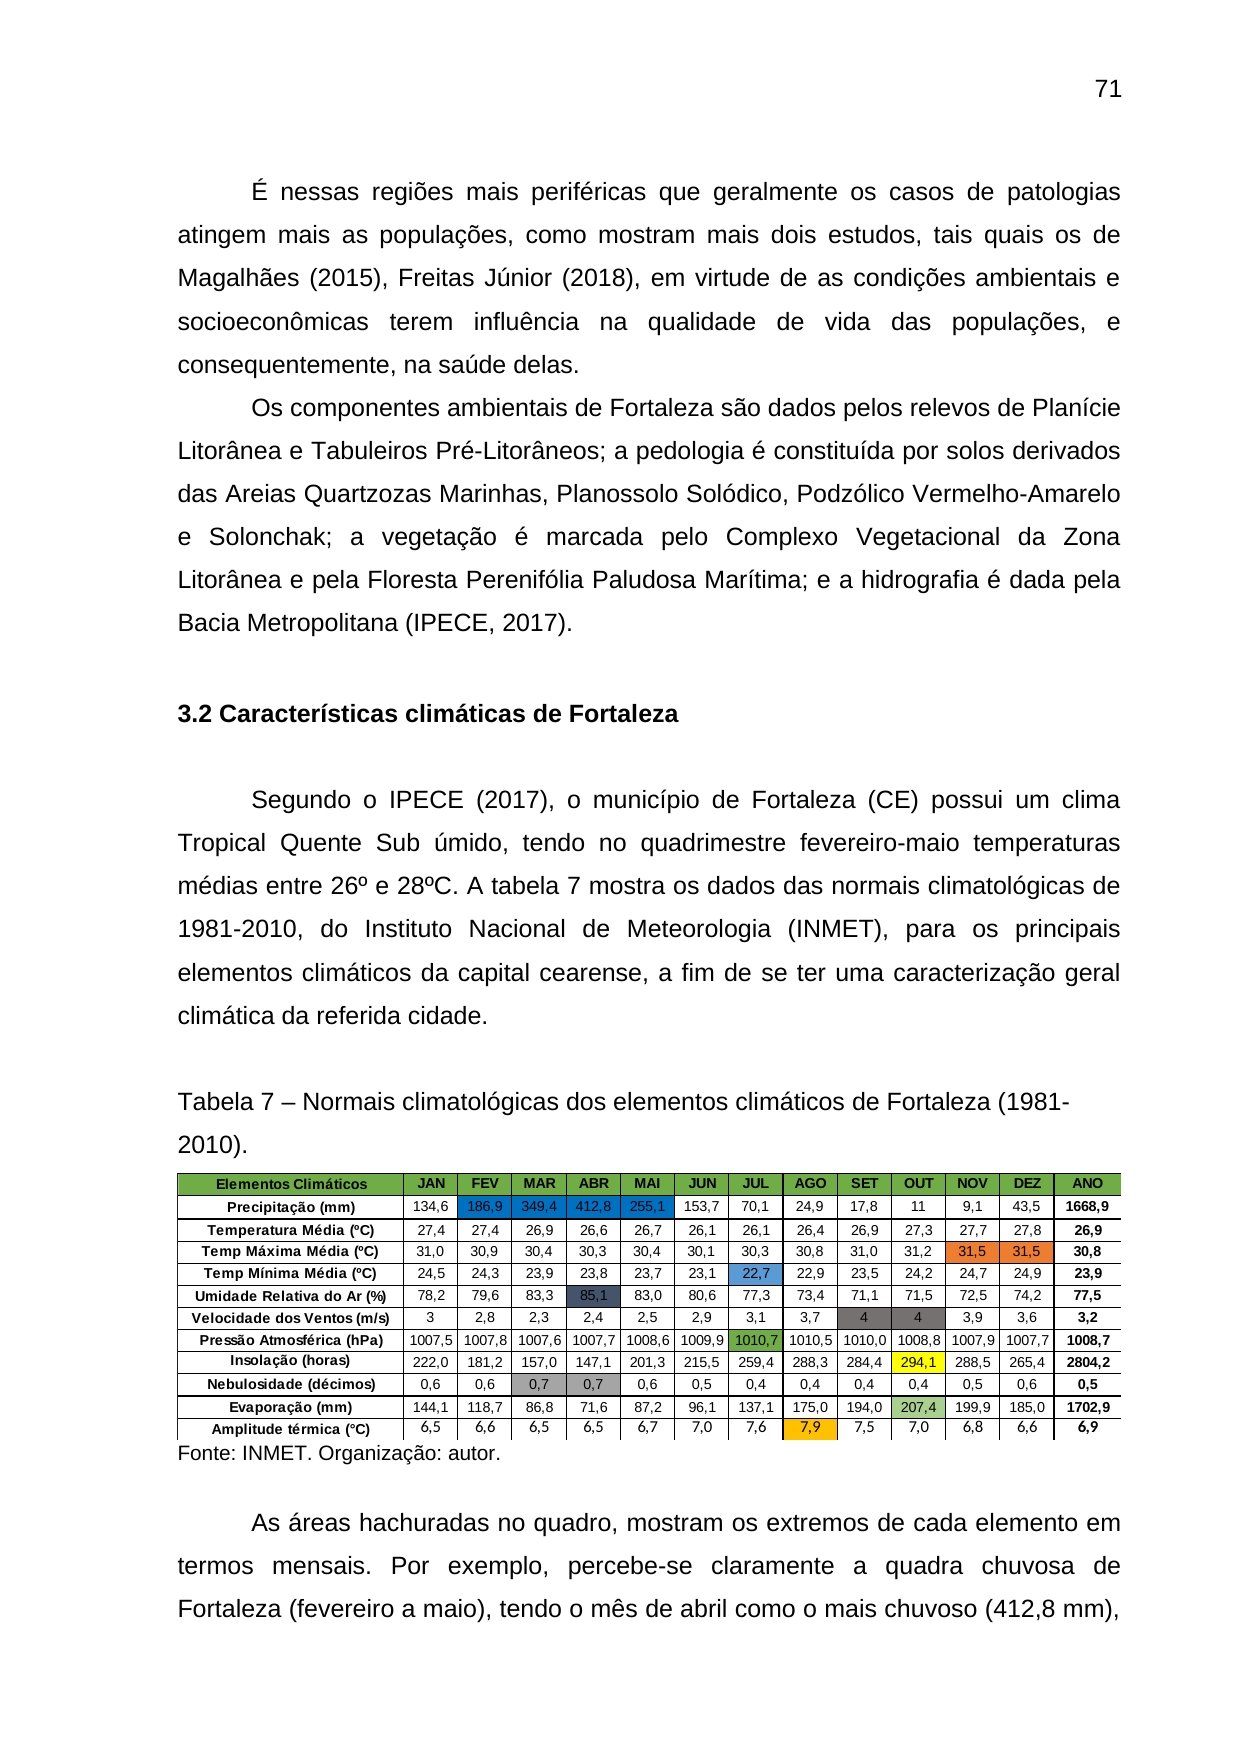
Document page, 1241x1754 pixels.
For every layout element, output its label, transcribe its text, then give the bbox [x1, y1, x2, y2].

text Segundo o IPECE (2017), o município de Fortaleza (CE) possui um clima Tropical Quente Sub úmido, tendo no quadrimestre fevereiro-maio temperaturas médias entre 26º e 28ºC. A tabela 7 mostra os dados das normais climatológicas de 1981-2010, do Instituto Nacional de Meteorologia (INMET), para os principais elementos climáticos da capital cearense, a fim de se ter uma caracterização geral climática da referida cidade. [177, 785, 1122, 1029]
text Fonte: INMET. Organização: autor. [177, 1441, 1122, 1465]
text Os componentes ambientais de Fortaleza são dados pelos relevos de Planície Litorânea e Tabuleiros Pré-Litorâneos; a pedologia é constituída por solos derivados das Areias Quartzozas Marinhas, Planossolo Solódico, Podzólico Vermelho-Amarelo e Solonchak; a vegetação é marcada pelo Complexo Vegetacional da Zona Litorânea e pela Floresta Perenifólia Paludosa Marítima; e a hidrografia é dada pela Bacia Metropolitana (IPECE, 2017). [177, 393, 1122, 637]
subtitle 3.2 Características climáticas de Fortaleza [177, 699, 1122, 728]
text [177, 1508, 1122, 1623]
text Tabela 7 – Normais climatológicas dos elementos climáticos de Fortaleza (1981-2010). [177, 1087, 1122, 1159]
text É nessas regiões mais periféricas que geralmente os casos de patologias atingem mais as populações, como mostram mais dois estudos, tais quais os de Magalhães (2015), Freitas Júnior (2018), em virtude de as condições ambientais e socioeconômicas terem influência na qualidade de vida das populações, e consequentemente, na saúde delas. [177, 177, 1122, 378]
